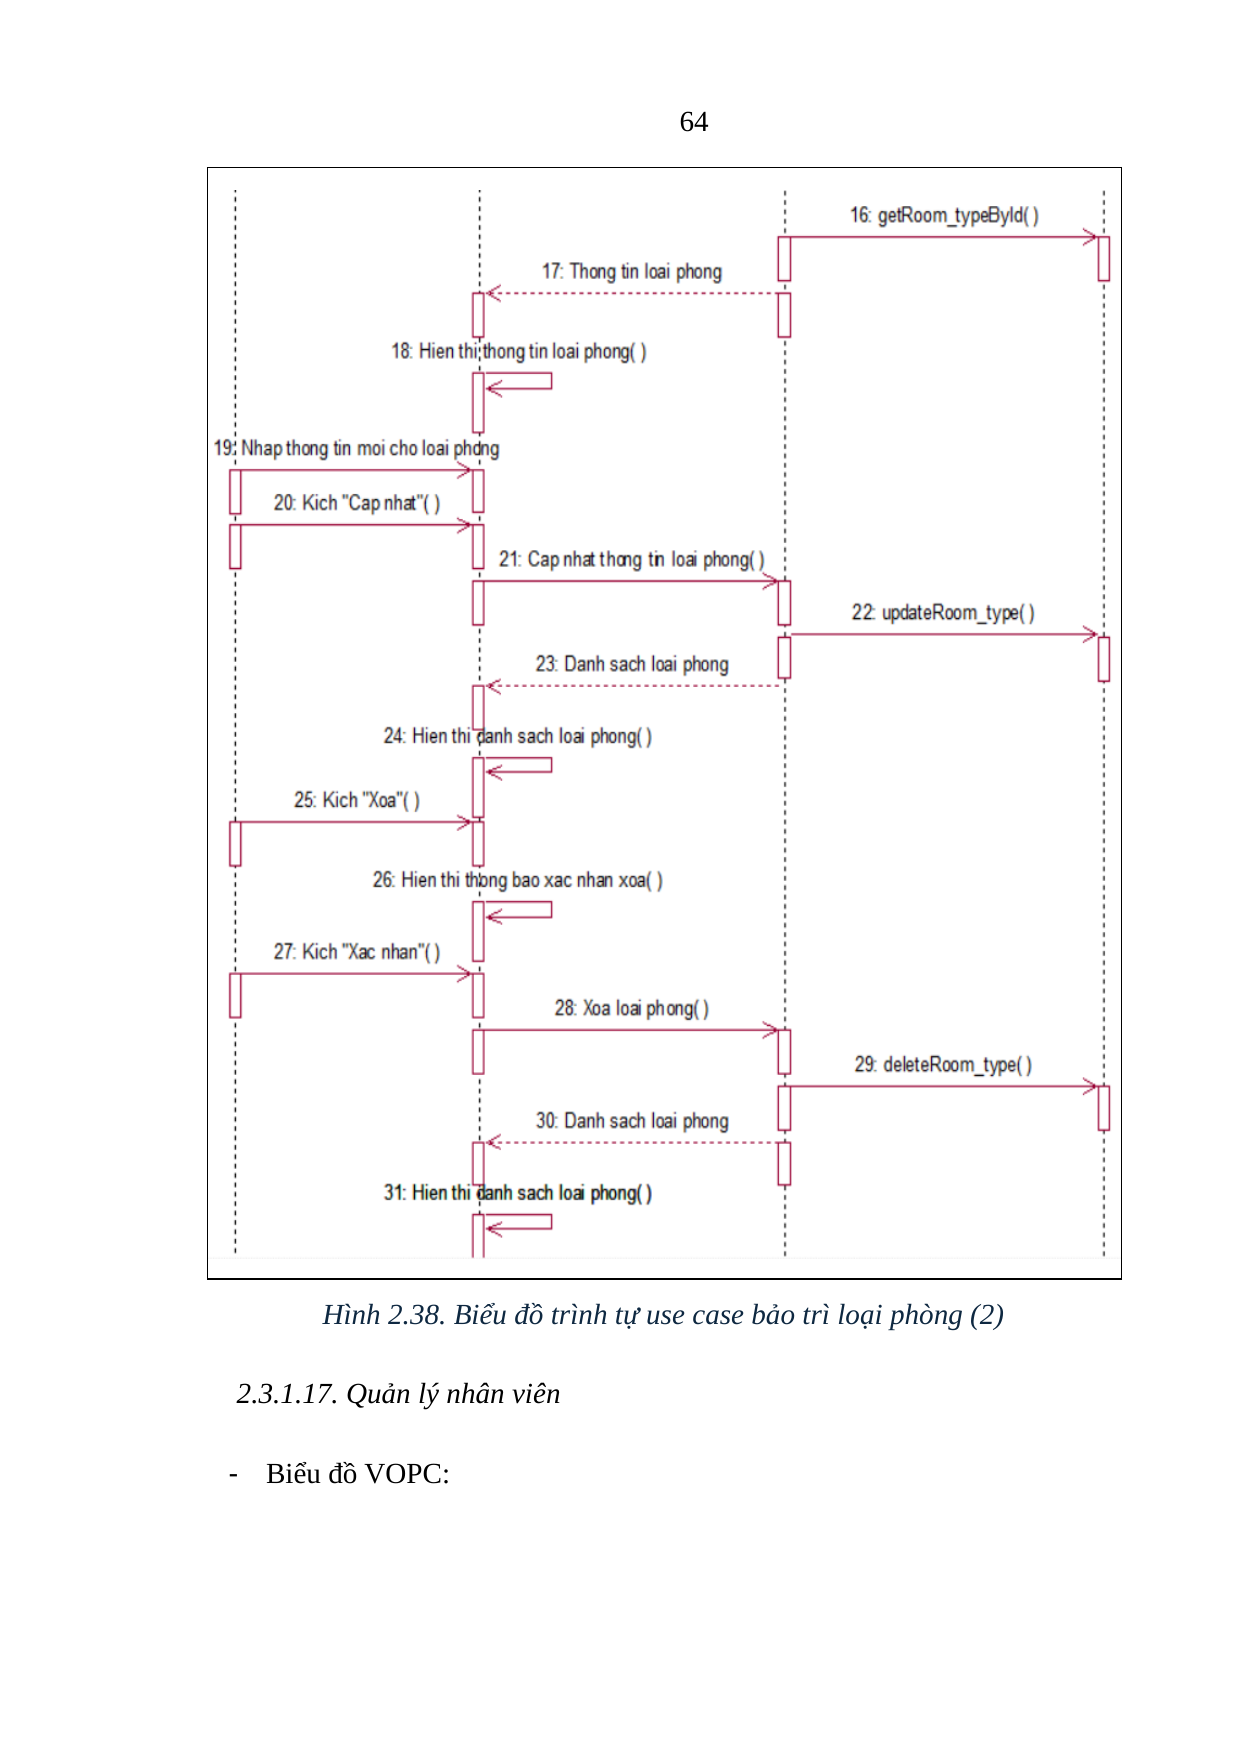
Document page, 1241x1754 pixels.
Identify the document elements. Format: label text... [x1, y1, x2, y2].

subtitle Quản lý nhân viên [207, 1376, 1122, 1410]
picture [208, 190, 1121, 1259]
list Biểu đồ VOPC: [228, 1456, 1122, 1489]
